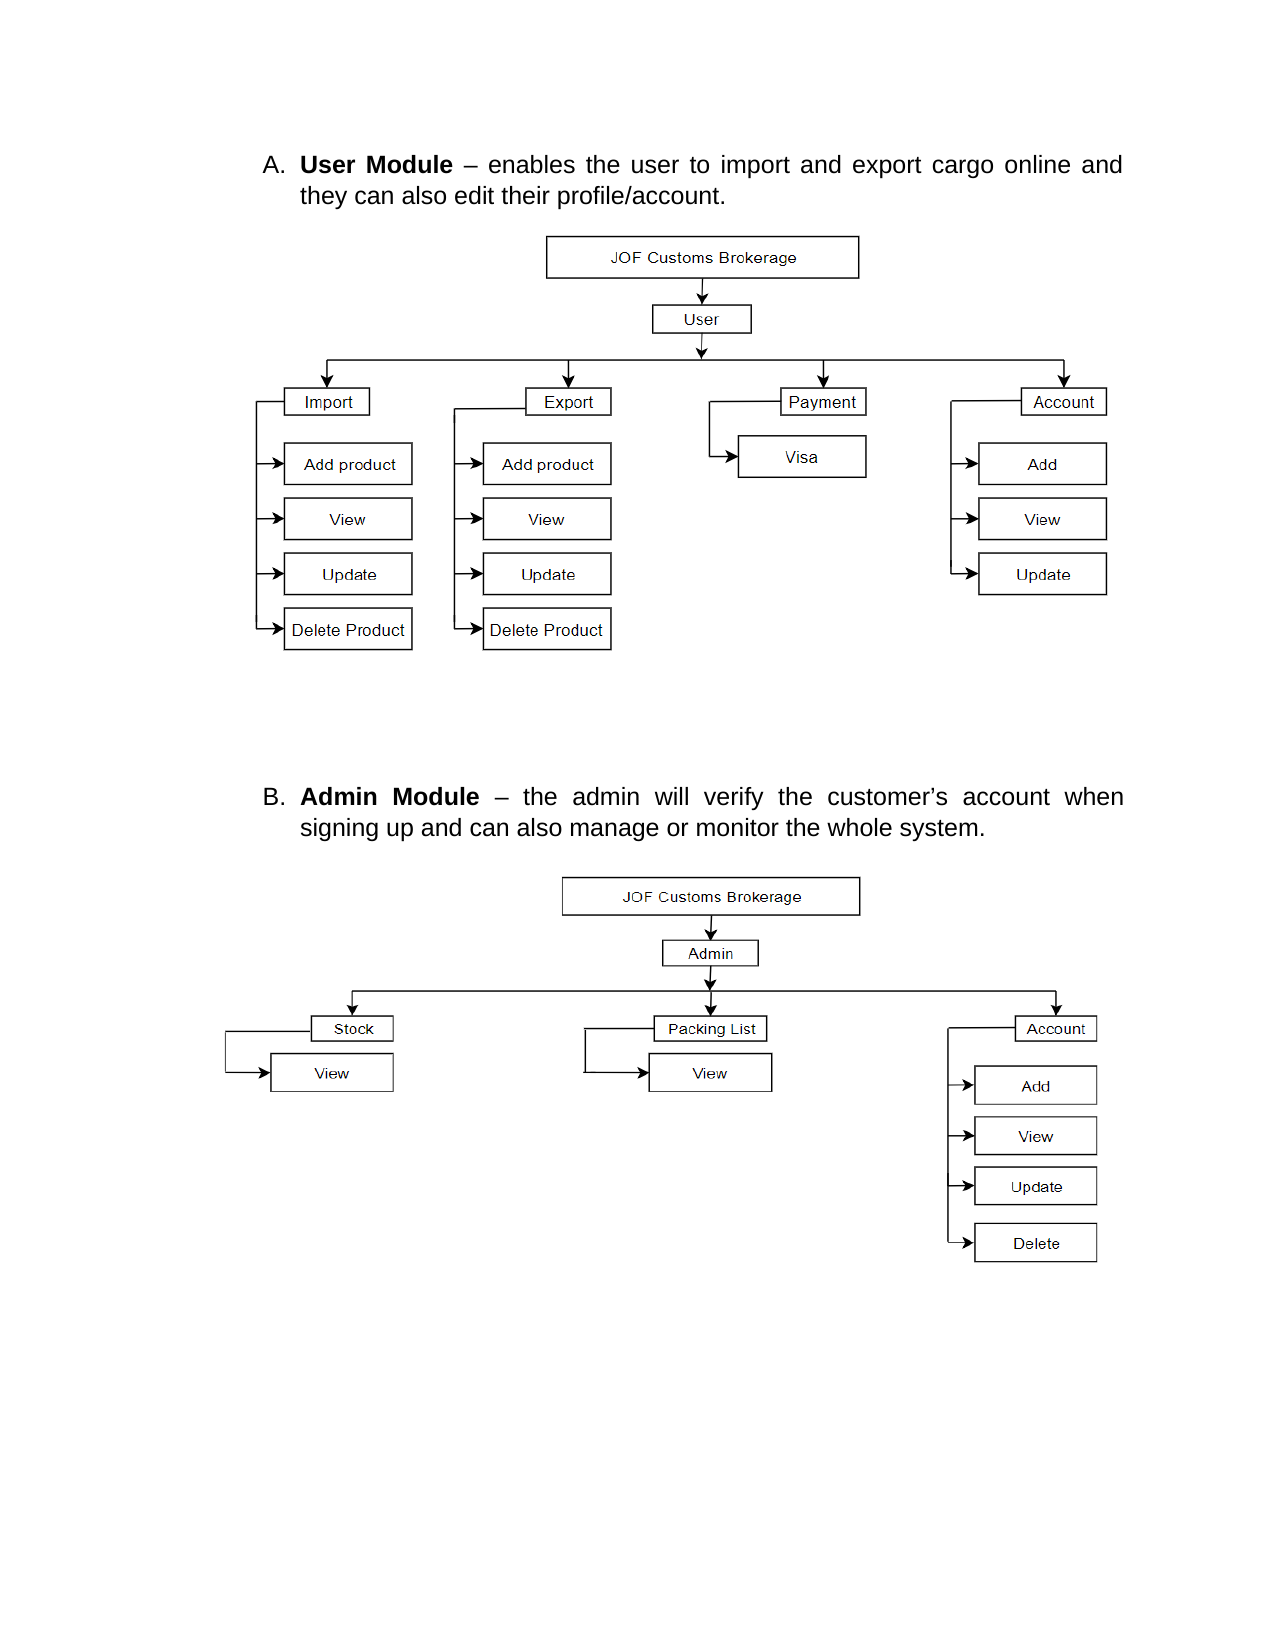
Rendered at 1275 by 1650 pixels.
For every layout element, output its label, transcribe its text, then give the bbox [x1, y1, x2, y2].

list Admin Module – the admin will verify the customer’s account when signing up and can also manage or monitor the whole system. [262, 782, 1125, 841]
picture [211, 861, 1120, 1265]
picture [237, 224, 1120, 653]
list User Module – enables the user to import and export cargo online and they can also edit their profile/account. [262, 150, 1125, 210]
